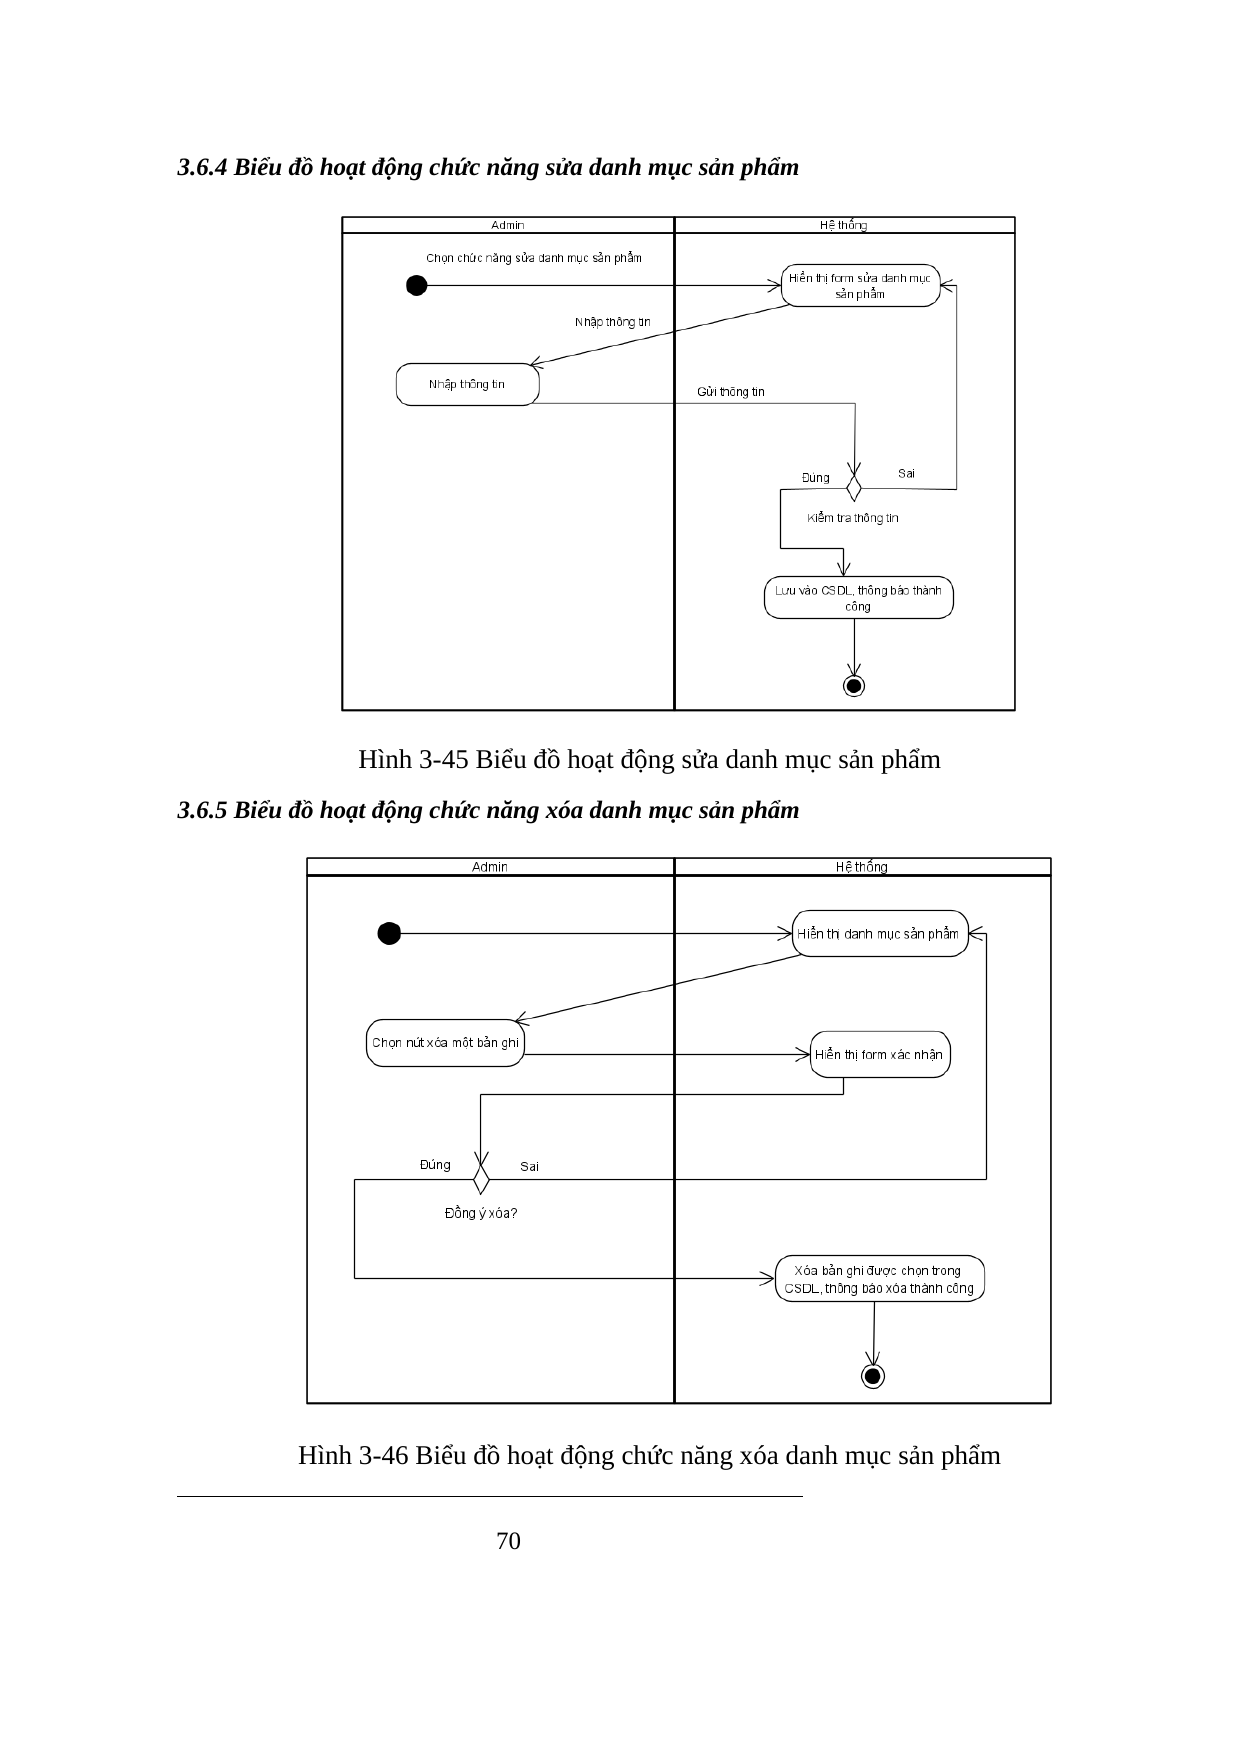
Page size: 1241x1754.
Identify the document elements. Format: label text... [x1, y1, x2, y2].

subtitle Biểu đồ hoạt động chức năng xóa danh mục sản phẩm [177, 796, 1122, 824]
picture [294, 845, 1064, 1418]
subtitle Biểu đồ hoạt động chức năng sửa danh mục sản phẩm [177, 152, 1122, 181]
picture [333, 202, 1025, 722]
